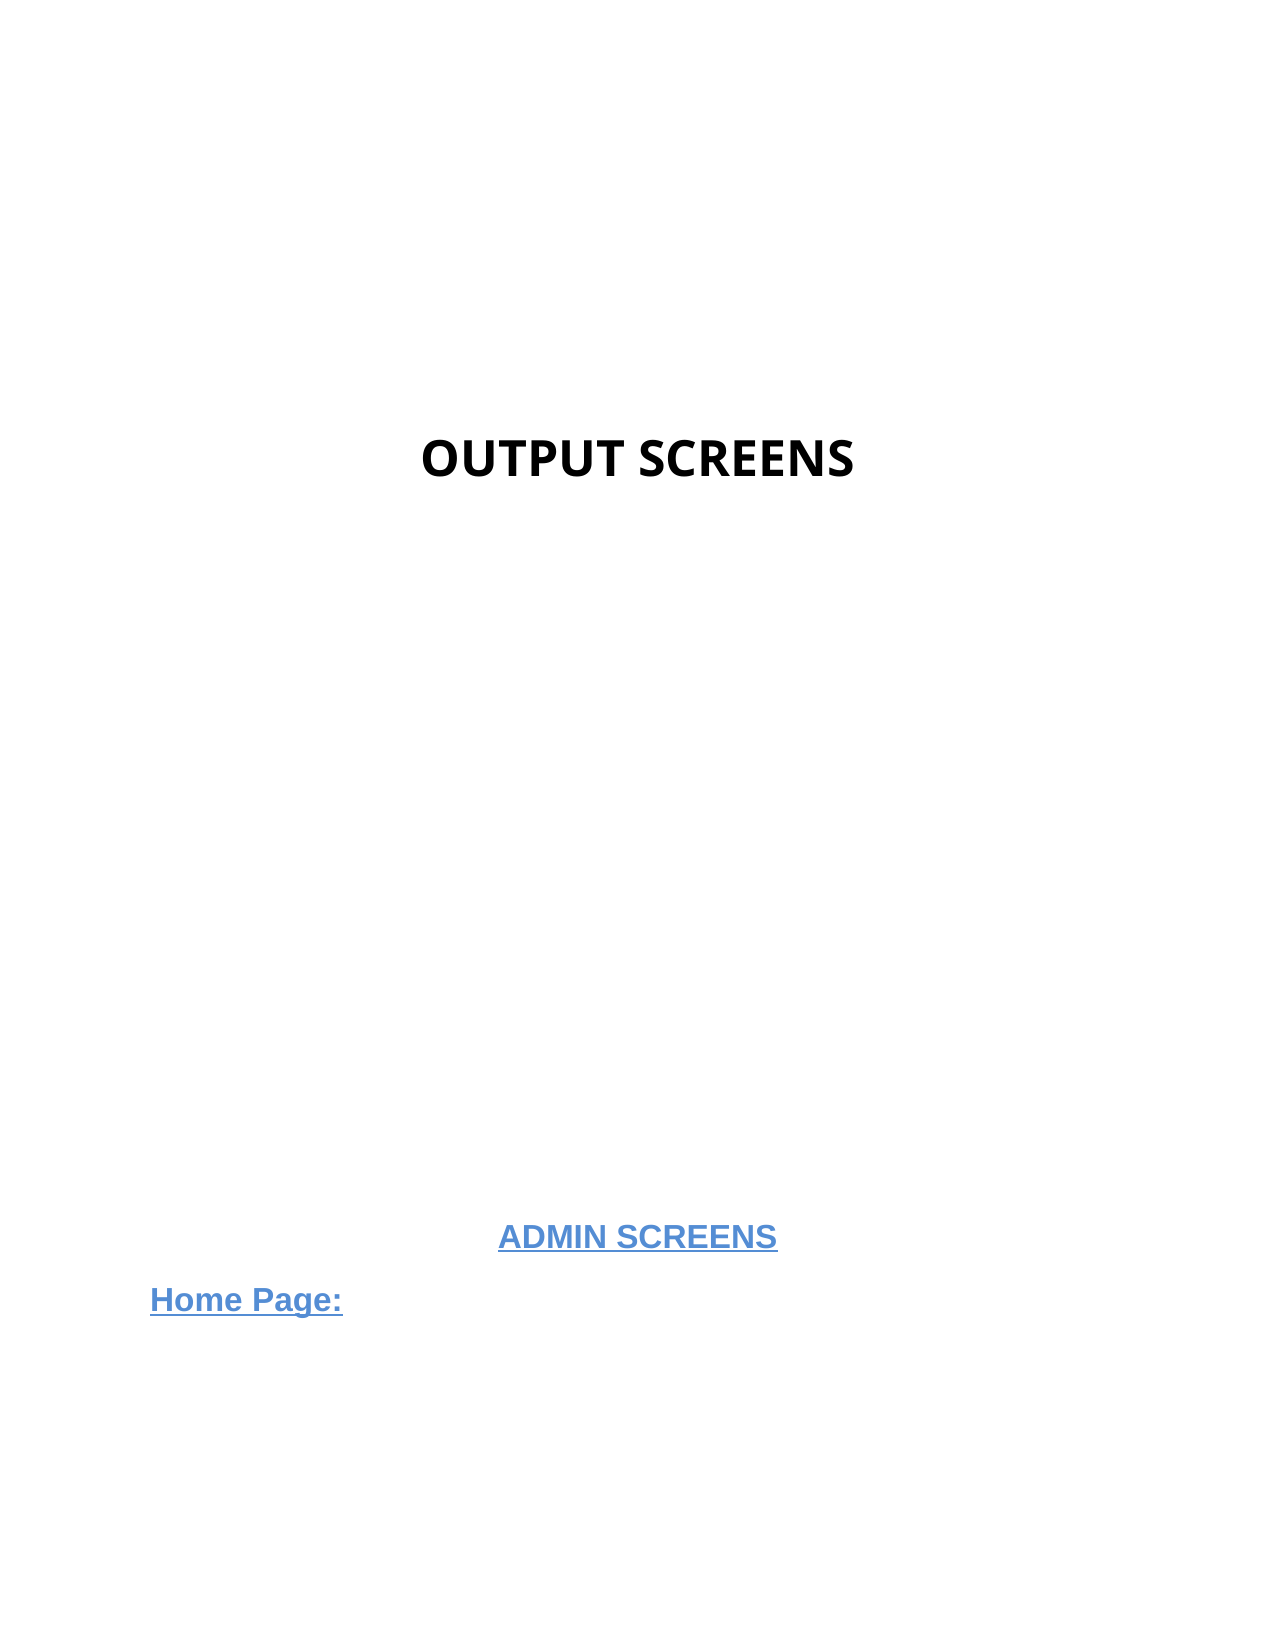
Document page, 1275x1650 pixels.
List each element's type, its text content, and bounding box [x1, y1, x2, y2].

subtitle ADMIN SCREENS [150, 1217, 1125, 1255]
subtitle Home Page: [150, 1280, 1125, 1319]
text OUTPUT SCREENS [150, 422, 1125, 491]
